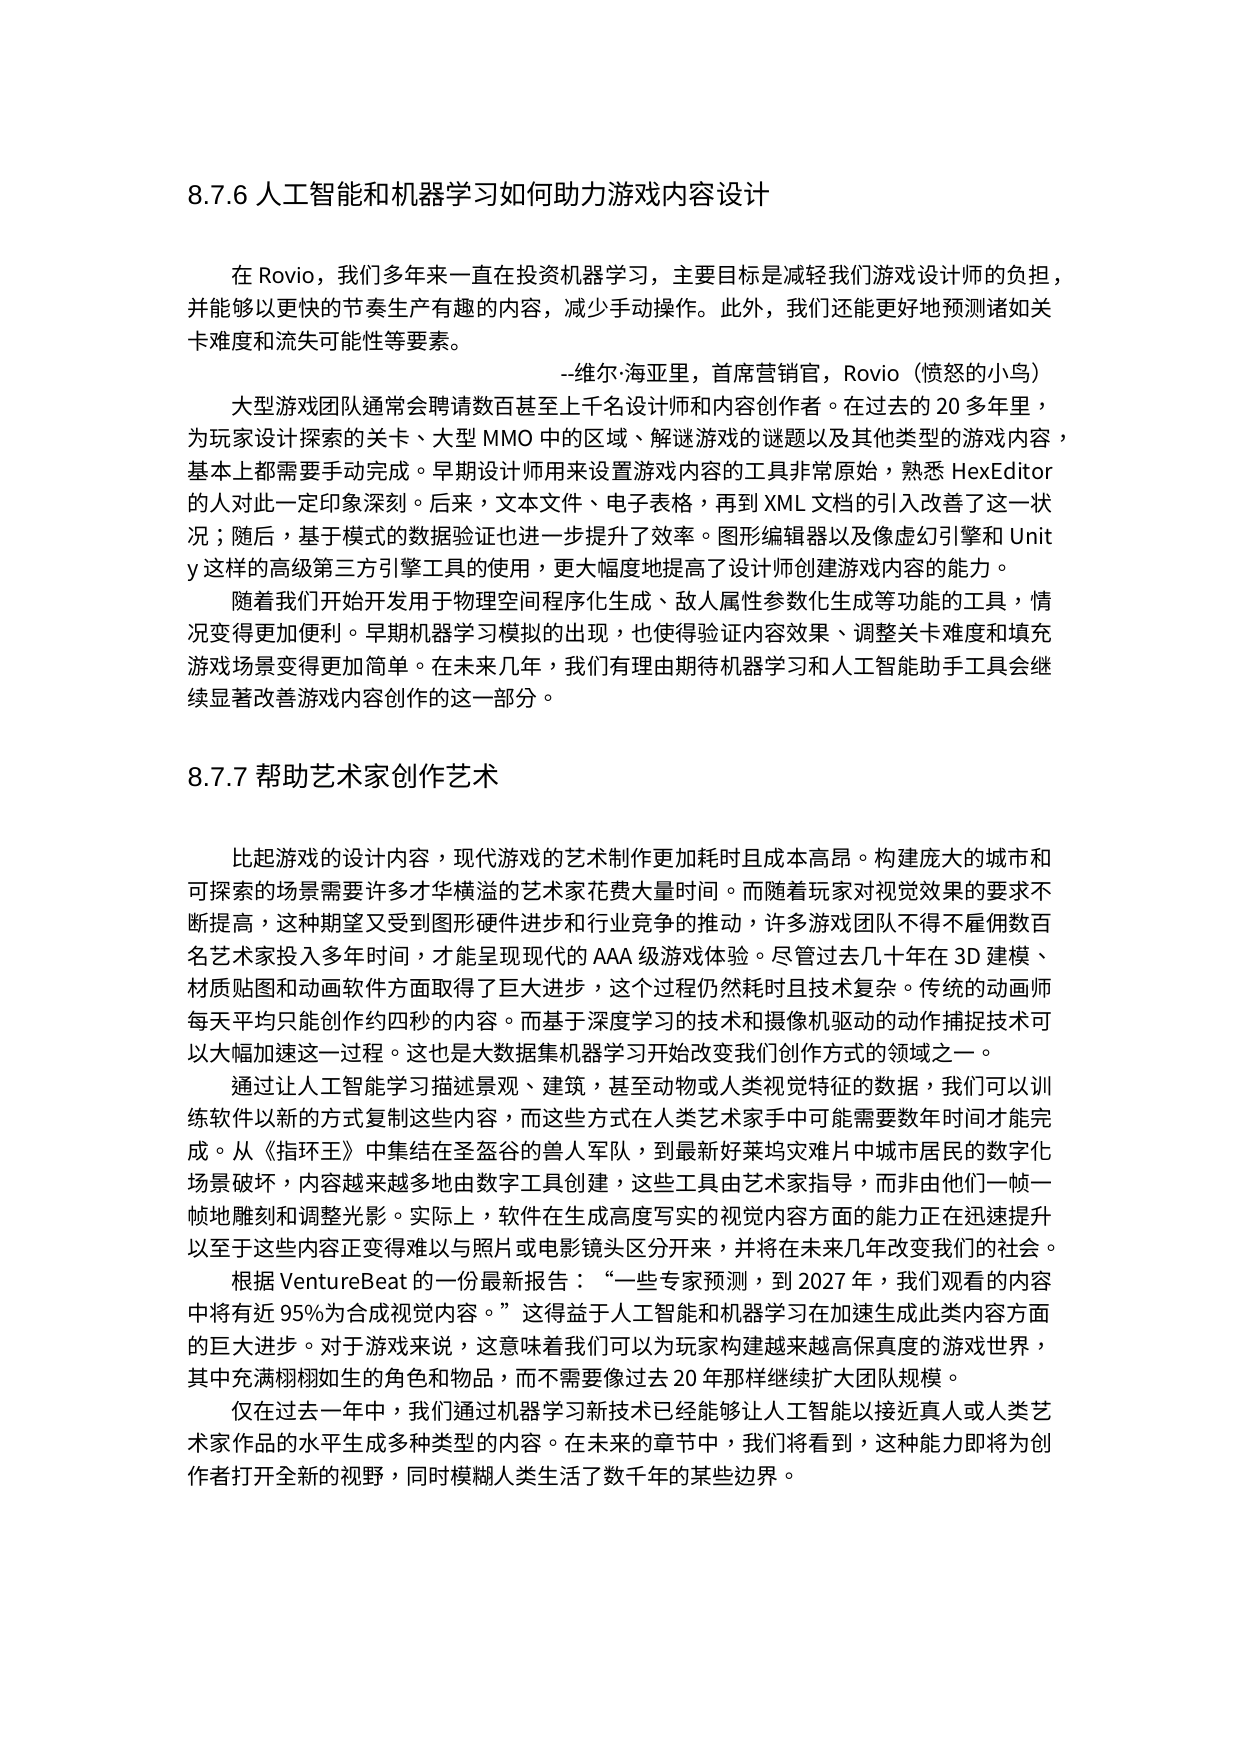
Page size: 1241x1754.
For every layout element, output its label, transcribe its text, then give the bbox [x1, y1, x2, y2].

text 大型游戏团队通常会聘请数百甚至上千名设计师和内容创作者。在过去的20多年里，为玩家设计探索的关卡、大型MMO中的区域、解谜游戏的谜题以及其他类型的游戏内容，基本上都需要手动完成。早期设计师用来设置游戏内容的工具非常原始，熟悉HexEditor的人对此一定印象深刻。后来，文本文件、电子表格，再到XML文档的引入改善了这一状况；随后，基于模式的数据验证也进一步提升了效率。图形编辑器以及像虚幻引擎和Unity这样的高级第三方引擎工具的使用，更大幅度地提高了设计师创建游戏内容的能力。 [187, 388, 1053, 583]
text 随着我们开始开发用于物理空间程序化生成、敌人属性参数化生成等功能的工具，情况变得更加便利。早期机器学习模拟的出现，也使得验证内容效果、调整关卡难度和填充游戏场景变得更加简单。在未来几年，我们有理由期待机器学习和人工智能助手工具会继续显著改善游戏内容创作的这一部分。 [187, 583, 1053, 713]
text 在Rovio，我们多年来一直在投资机器学习，主要目标是减轻我们游戏设计师的负担，并能够以更快的节奏生产有趣的内容，减少手动操作。此外，我们还能更好地预测诸如关卡难度和流失可能性等要素。 [187, 258, 1053, 356]
text --维尔·海亚里，首席营销官，Rovio（愤怒的小鸟） [187, 356, 1053, 388]
text 比起游戏的设计内容，现代游戏的艺术制作更加耗时且成本高昂。构建庞大的城市和可探索的场景需要许多才华横溢的艺术家花费大量时间。而随着玩家对视觉效果的要求不断提高，这种期望又受到图形硬件进步和行业竞争的推动，许多游戏团队不得不雇佣数百名艺术家投入多年时间，才能呈现现代的AAA级游戏体验。尽管过去几十年在3D建模、材质贴图和动画软件方面取得了巨大进步，这个过程仍然耗时且技术复杂。传统的动画师每天平均只能创作约四秒的内容。而基于深度学习的技术和摄像机驱动的动作捕捉技术可以大幅加速这一过程。这也是大数据集机器学习开始改变我们创作方式的领域之一。 [187, 841, 1053, 1068]
subtitle 8.7.6 人工智能和机器学习如何助力游戏内容设计 [187, 162, 1053, 227]
text 仅在过去一年中，我们通过机器学习新技术已经能够让人工智能以接近真人或人类艺术家作品的水平生成多种类型的内容。在未来的章节中，我们将看到，这种能力即将为创作者打开全新的视野，同时模糊人类生活了数千年的某些边界。 [187, 1393, 1053, 1491]
subtitle 8.7.7 帮助艺术家创作艺术 [187, 744, 1053, 809]
text 通过让人工智能学习描述景观、建筑，甚至动物或人类视觉特征的数据，我们可以训练软件以新的方式复制这些内容，而这些方式在人类艺术家手中可能需要数年时间才能完成。从《指环王》中集结在圣盔谷的兽人军队，到最新好莱坞灾难片中城市居民的数字化场景破坏，内容越来越多地由数字工具创建，这些工具由艺术家指导，而非由他们一帧一帧地雕刻和调整光影。实际上，软件在生成高度写实的视觉内容方面的能力正在迅速提升，以至于这些内容正变得难以与照片或电影镜头区分开来，并将在未来几年改变我们的社会。 [187, 1068, 1053, 1263]
text 根据VentureBeat的一份最新报告：“一些专家预测，到2027年，我们观看的内容中将有近95%为合成视觉内容。”这得益于人工智能和机器学习在加速生成此类内容方面的巨大进步。对于游戏来说，这意味着我们可以为玩家构建越来越高保真度的游戏世界，其中充满栩栩如生的角色和物品，而不需要像过去20年那样继续扩大团队规模。 [187, 1263, 1053, 1393]
